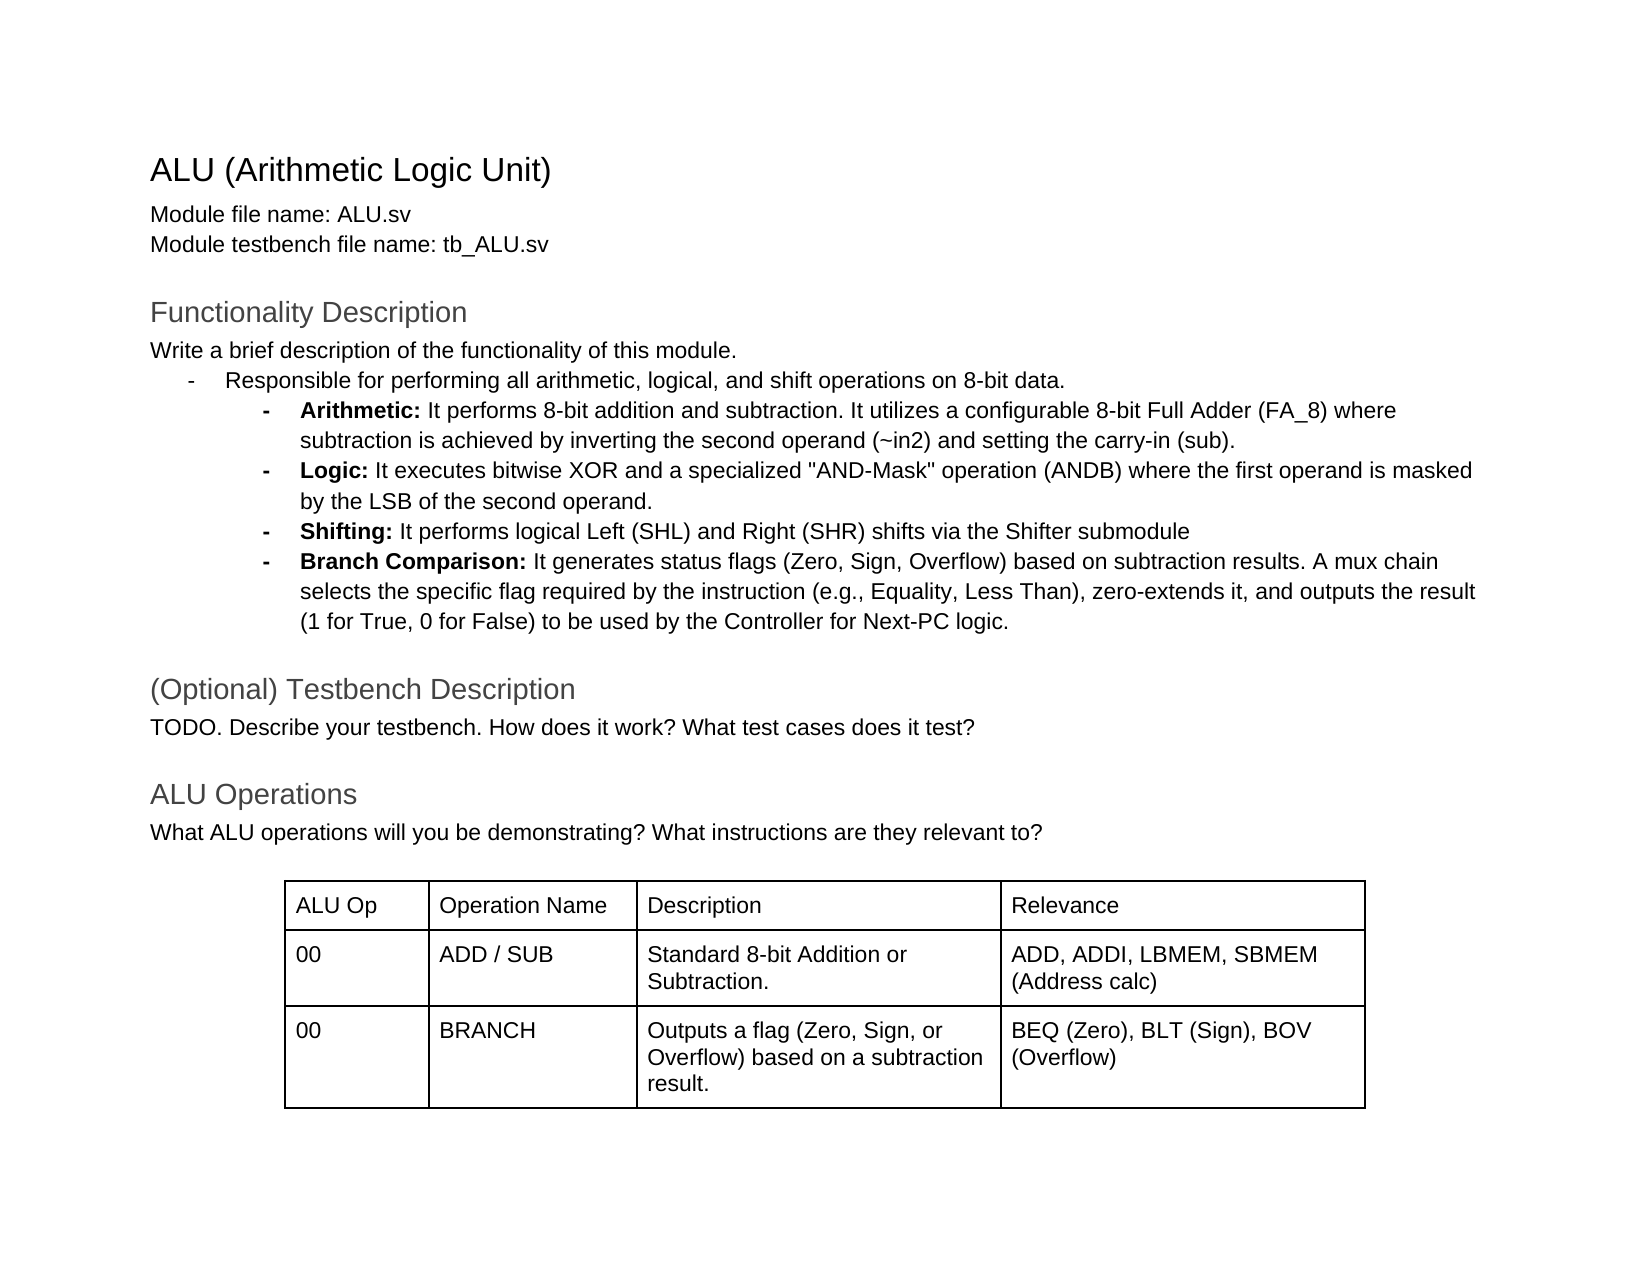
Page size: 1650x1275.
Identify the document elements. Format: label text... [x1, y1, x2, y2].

table_header Operation Name [430, 882, 636, 929]
subtitle ALU Operations [150, 777, 1500, 811]
table_cell Standard 8-bit Addition or Subtraction. [638, 931, 1000, 1004]
subtitle Functionality Description [150, 295, 1500, 328]
table_cell 00 [286, 1007, 428, 1107]
table_cell BEQ (Zero), BLT (Sign), BOV (Overflow) [1002, 1007, 1364, 1107]
text Write a brief description of the functionality of this module. [150, 337, 1500, 363]
list Logic: It executes bitwise XOR and a specialized "AND-Mask" operation (ANDB) where the first operand is masked by the LSB of the second operand. [262, 457, 1500, 514]
table_cell ADD / SUB [430, 931, 636, 1004]
list Responsible for performing all arithmetic, logical, and shift operations on 8-bit data. [187, 367, 1500, 393]
list Shifting: It performs logical Left (SHL) and Right (SHR) shifts via the Shifter submodule [262, 518, 1500, 544]
text TODO. Describe your testbench. How does it work? What test cases does it test? [150, 714, 1500, 740]
table_cell ADD, ADDI, LBMEM, SBMEM (Address calc) [1002, 931, 1364, 1004]
text Module file name: ALU.sv [150, 201, 1500, 227]
table_cell BRANCH [430, 1007, 636, 1107]
text Module testbench file name: tb_ALU.sv [150, 231, 1500, 257]
table_header Relevance [1002, 882, 1364, 929]
table_cell Outputs a flag (Zero, Sign, or Overflow) based on a subtraction result. [638, 1007, 1000, 1107]
subtitle (Optional) Testbench Description [150, 672, 1500, 706]
table_header Description [638, 882, 1000, 929]
subtitle ALU (Arithmetic Logic Unit) [150, 150, 1500, 188]
text What ALU operations will you be demonstrating? What instructions are they relevant to? [150, 819, 1500, 846]
list Arithmetic: It performs 8-bit addition and subtraction. It utilizes a configurable 8-bit Full Adder (FA_8) where subtraction is achieved by inverting the second operand (~in2) and setting the carry-in (sub). [262, 397, 1500, 453]
table_cell 00 [286, 931, 428, 1004]
table_header ALU Op [286, 882, 428, 929]
list Branch Comparison: It generates status flags (Zero, Sign, Overflow) based on subtraction results. A mux chain selects the specific flag required by the instruction (e.g., Equality, Less Than), zero-extends it, and outputs the result (1 for True, 0 for False) to be used by the Controller for Next-PC logic. [262, 548, 1500, 635]
